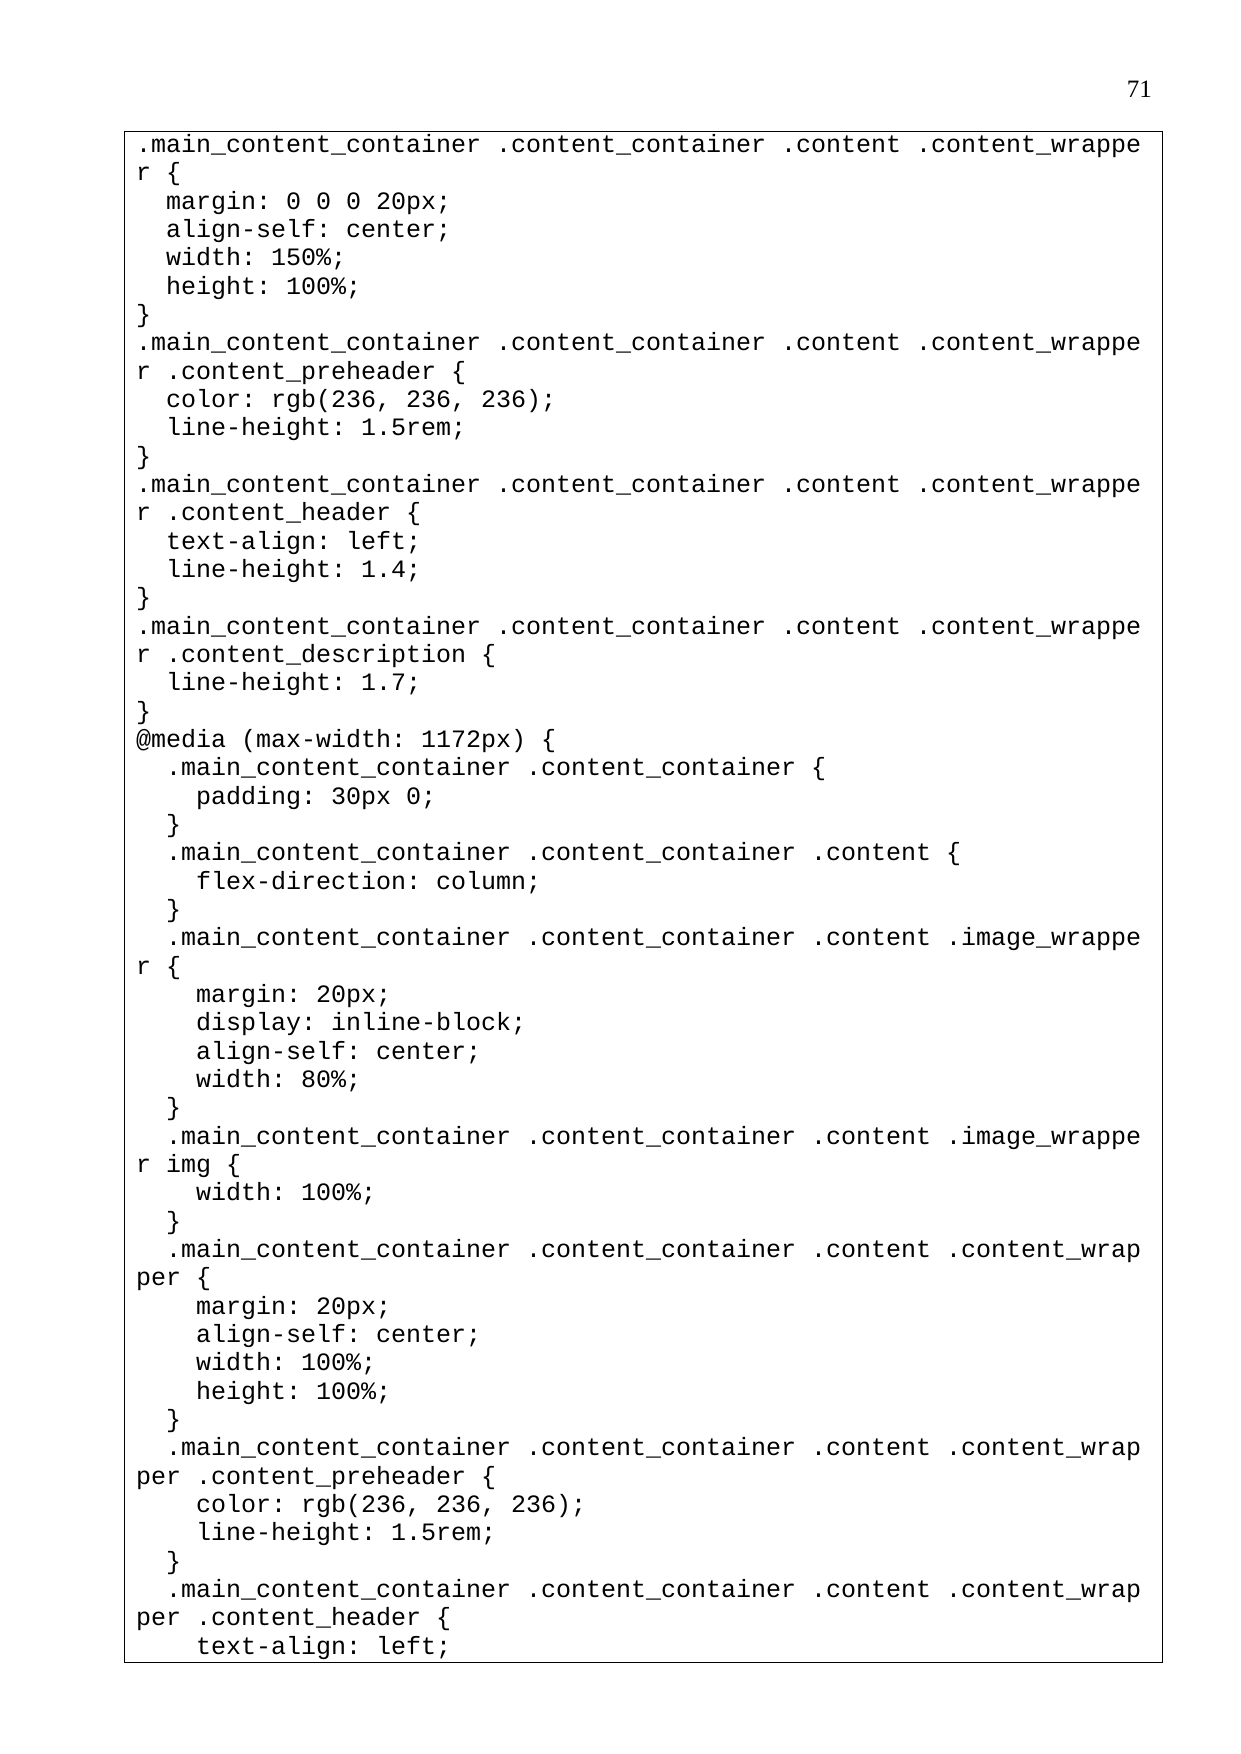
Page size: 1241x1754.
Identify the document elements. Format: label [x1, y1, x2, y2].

table_header [125, 132, 1162, 1662]
